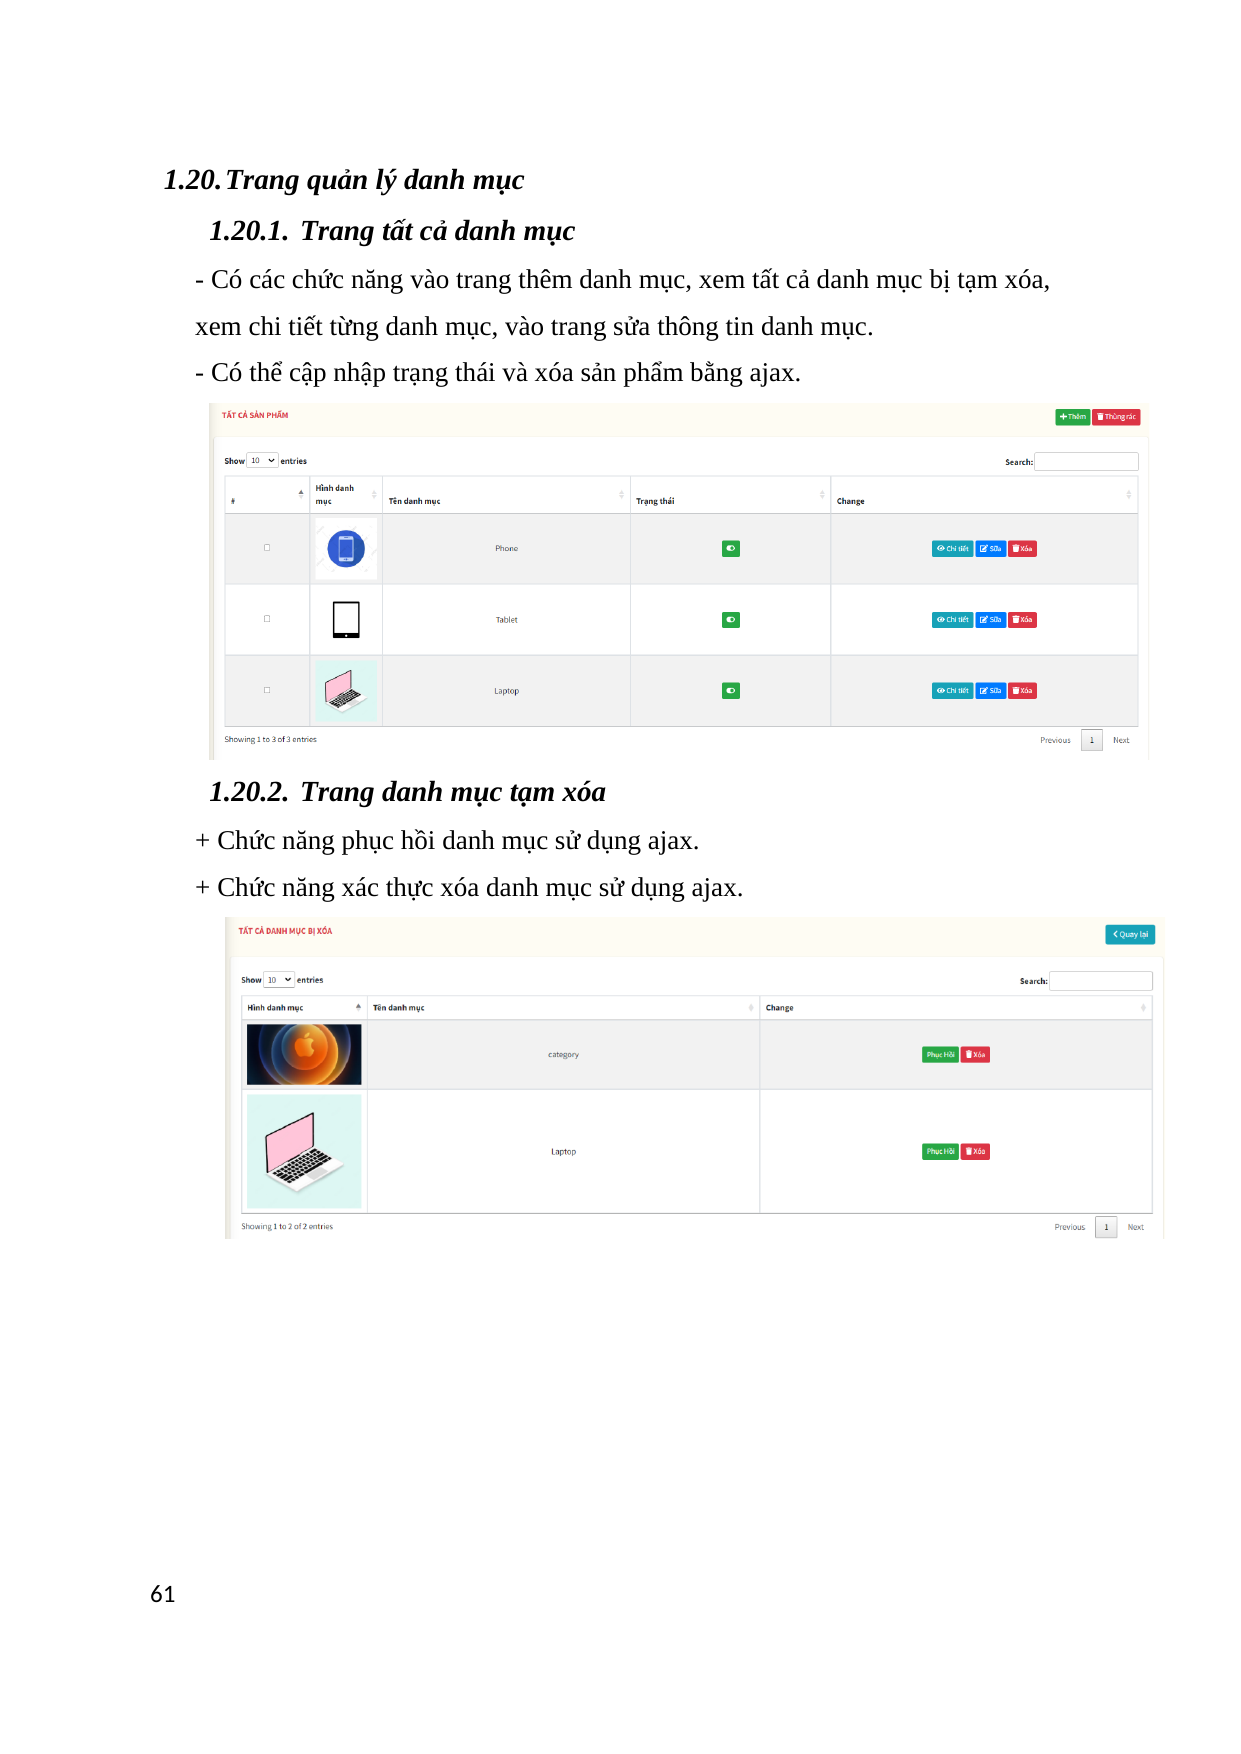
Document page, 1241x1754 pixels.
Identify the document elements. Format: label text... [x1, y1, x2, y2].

list Trang danh mục tạm xóa [194, 774, 1090, 807]
picture [209, 403, 1150, 760]
picture [225, 917, 1166, 1239]
list - Có thể cập nhập trạng thái và xóa sản phẩm bằng ajax. [195, 356, 1090, 388]
list + Chức năng phục hồi danh mục sử dụng ajax. [195, 824, 1090, 855]
list Trang quản lý danh mục [150, 162, 1090, 196]
list - Có các chức năng vào trang thêm danh mục, xem tất cả danh mục bị tạm xóa, xem chi tiết từng danh mục, vào trang sửa thông tin danh mục. [195, 263, 1090, 341]
list + Chức năng xác thực xóa danh mục sử dụng ajax. [195, 871, 1090, 902]
list Trang tất cả danh mục [194, 213, 1090, 246]
